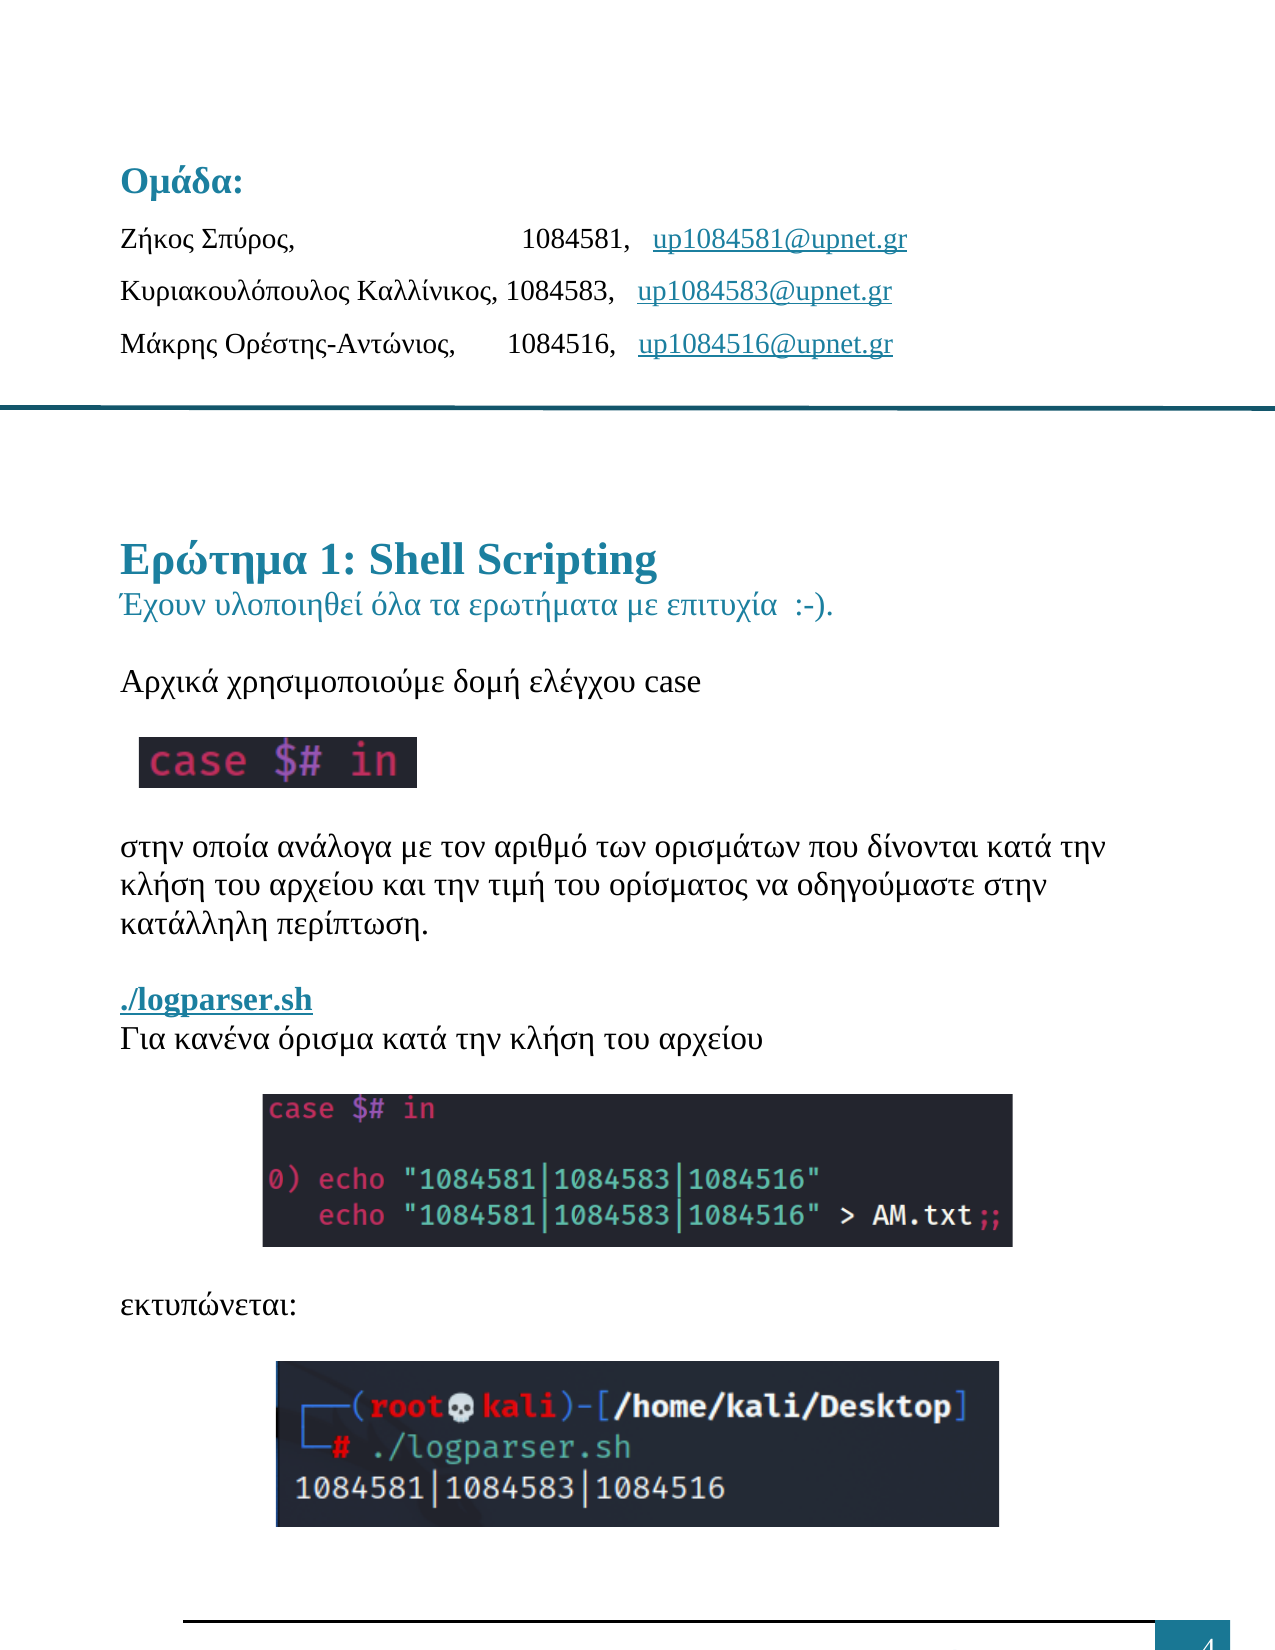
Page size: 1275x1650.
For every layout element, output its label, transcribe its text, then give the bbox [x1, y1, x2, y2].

text Αρχικά χρησιμοποιούμε δομή ελέγχου case [120, 661, 1155, 699]
text Έχουν υλοποιηθεί όλα τα ερωτήματα με επιτυχία :-). [120, 584, 1155, 623]
text ./logparser.sh [120, 979, 1155, 1018]
text Ομάδα: [120, 158, 1155, 201]
text Μάκρης Oρέστης-Αντώνιος, 1084516, up1084516@upnet.gr [120, 326, 1155, 359]
picture [262, 1094, 1013, 1247]
text Ερώτημα 1: Shell Scripting [120, 532, 1155, 584]
text Κυριακουλόπουλος Καλλίνικος, 1084583, up1084583@upnet.gr [120, 273, 1155, 307]
text Για κανένα όρισμα κατά την κλήση του αρχείου [120, 1018, 1155, 1056]
picture [275, 1361, 1000, 1527]
text Ζήκος Σπύρος, 1084581, up1084581@upnet.gr [120, 221, 1155, 254]
text στην οποία ανάλογα με τον αριθμό των ορισμάτων που δίνονται κατά την κλήση του αρχείου και την τιμή του ορίσματος να οδηγούμαστε στην κατάλληλη περίπτωση. [120, 826, 1155, 941]
text εκτυπώνεται: [120, 1284, 1155, 1323]
